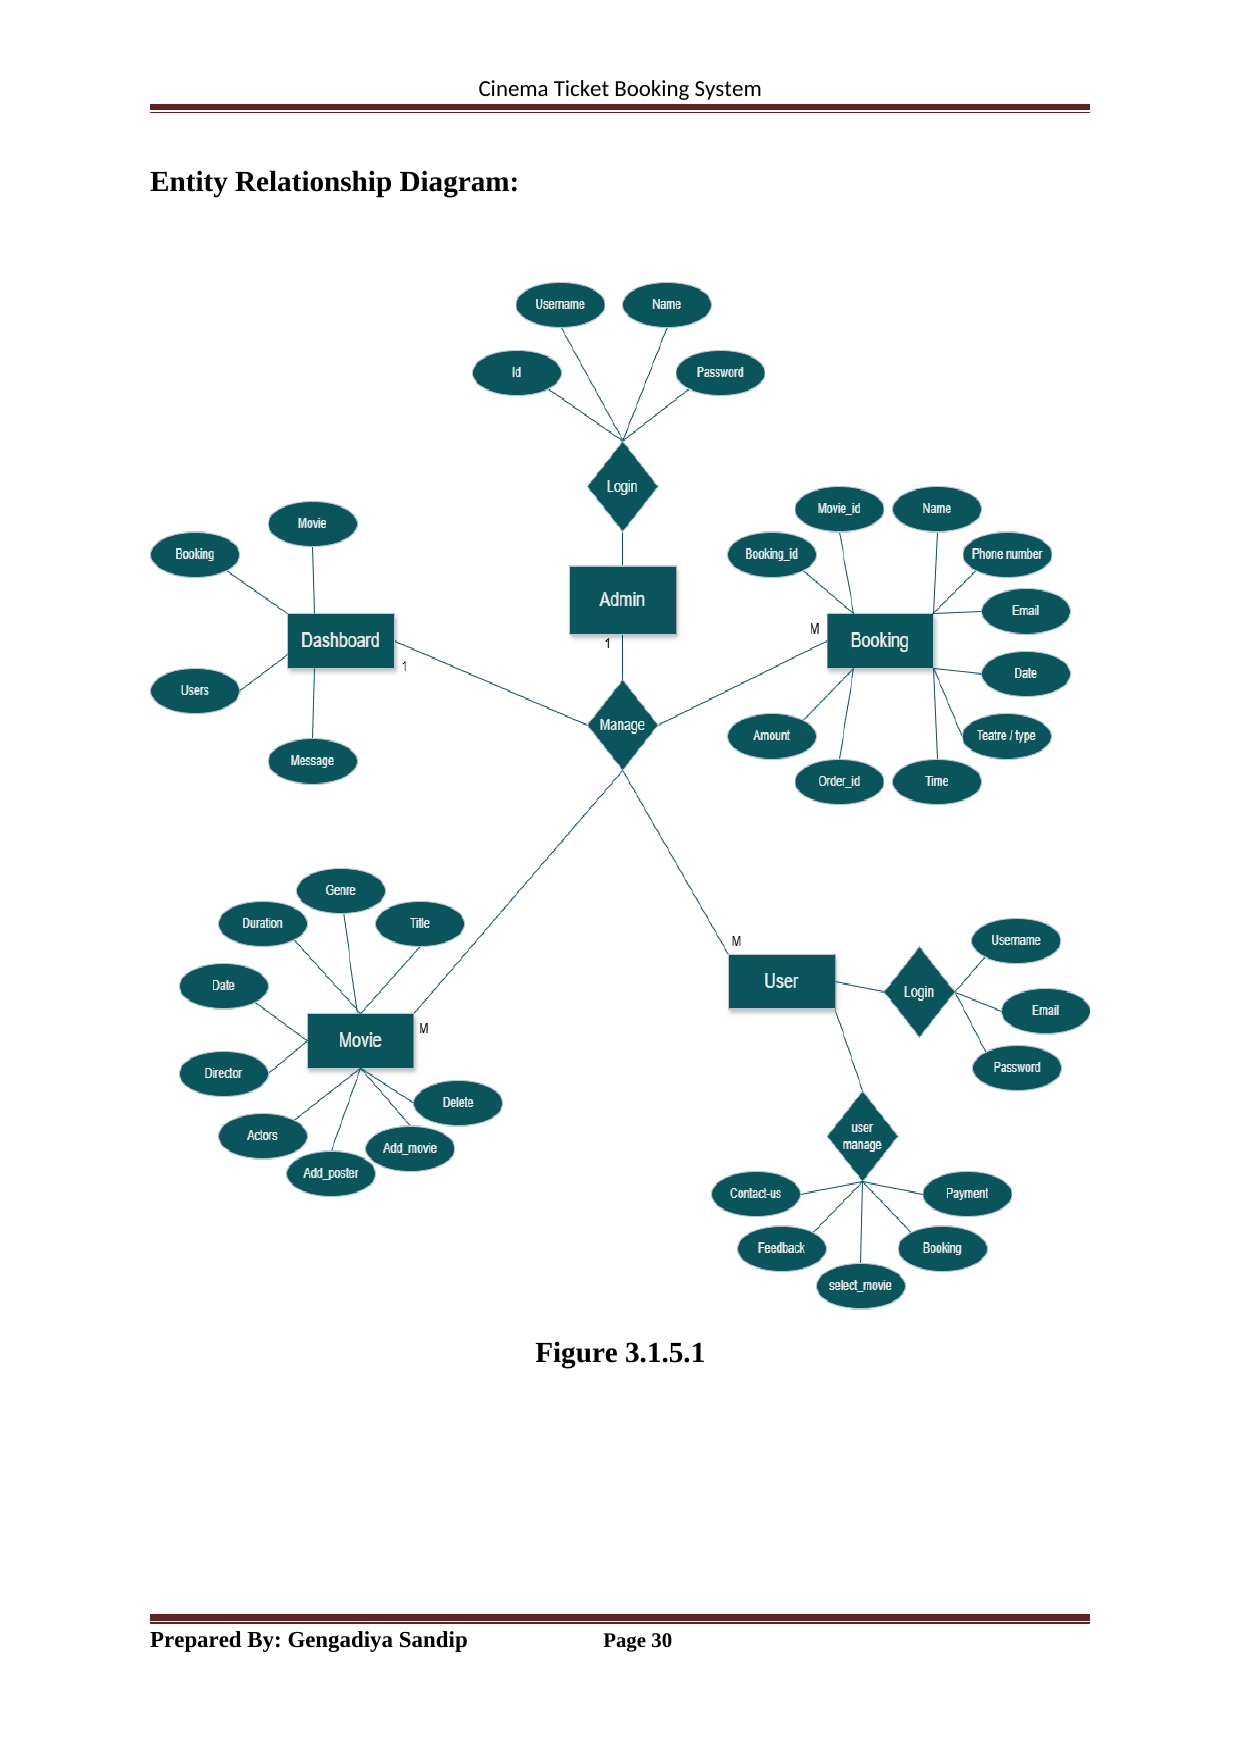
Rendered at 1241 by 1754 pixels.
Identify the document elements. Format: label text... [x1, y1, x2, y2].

picture [150, 282, 1091, 1310]
text Entity Relationship Diagram: [150, 164, 1090, 198]
text Figure 3.1.5.1 [150, 1335, 1090, 1368]
